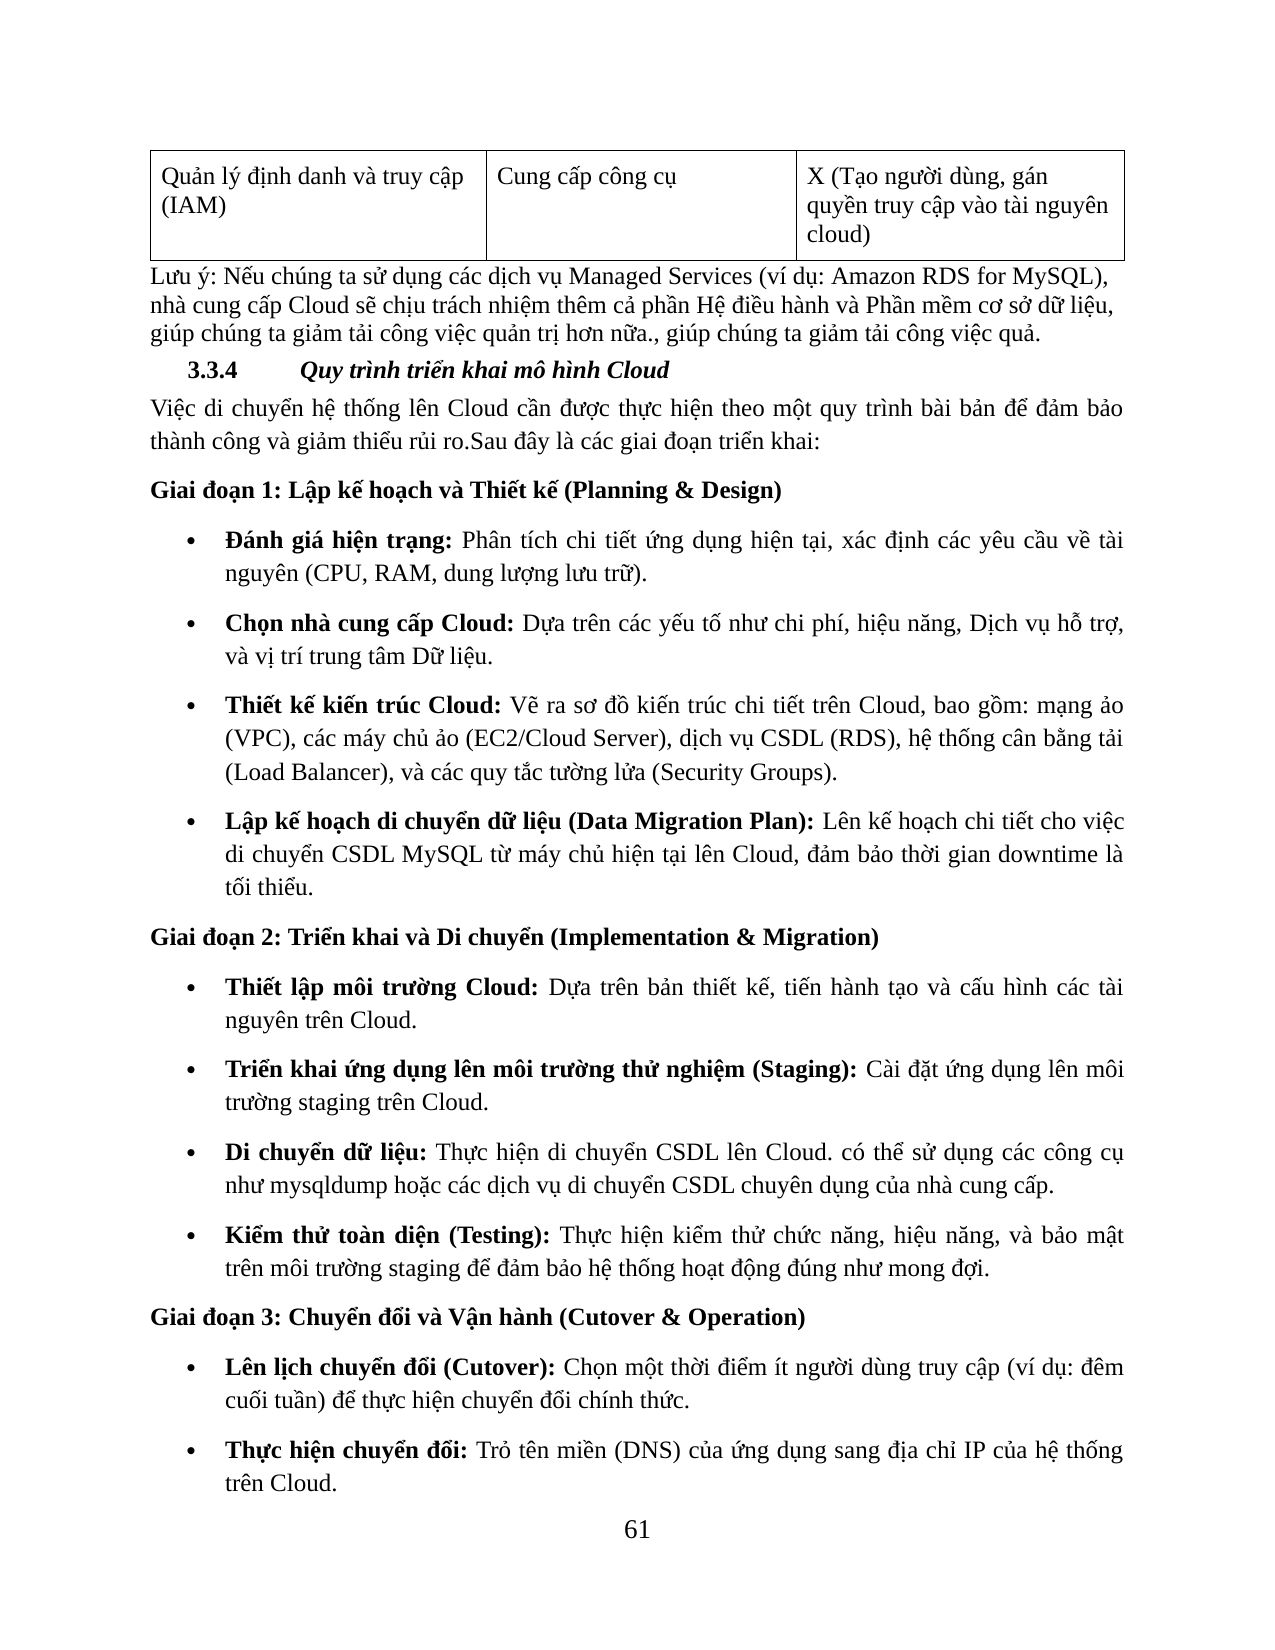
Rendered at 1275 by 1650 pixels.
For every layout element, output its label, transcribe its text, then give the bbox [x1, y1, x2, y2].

text Giai đoạn 2: Triển khai và Di chuyển (Implementation & Migration) [150, 922, 1125, 951]
table_cell Quản lý định danh và truy cập (IAM) [151, 151, 486, 260]
list Triển khai ứng dụng lên môi trường thử nghiệm (Staging): Cài đặt ứng dụng lên môi trường staging trên Cloud. [187, 1054, 1125, 1116]
list Lập kế hoạch di chuyển dữ liệu (Data Migration Plan): Lên kế hoạch chi tiết cho việc di chuyển CSDL MySQL từ máy chủ hiện tại lên Cloud, đảm bảo thời gian downtime là tối thiểu. [187, 806, 1125, 901]
list Đánh giá hiện trạng: Phân tích chi tiết ứng dụng hiện tại, xác định các yêu cầu về tài nguyên (CPU, RAM, dung lượng lưu trữ). [187, 525, 1125, 587]
list Di chuyển dữ liệu: Thực hiện di chuyển CSDL lên Cloud. có thể sử dụng các công cụ như mysqldump hoặc các dịch vụ di chuyển CSDL chuyên dụng của nhà cung cấp. [187, 1137, 1125, 1199]
text Việc di chuyển hệ thống lên Cloud cần được thực hiện theo một quy trình bài bản để đảm bảo thành công và giảm thiểu rủi ro.Sau đây là các giai đoạn triển khai: [150, 393, 1125, 454]
subtitle Quy trình triển khai mô hình Cloud [187, 356, 1125, 384]
list Chọn nhà cung cấp Cloud: Dựa trên các yếu tố như chi phí, hiệu năng, Dịch vụ hỗ trợ, và vị trí trung tâm Dữ liệu. [187, 608, 1125, 669]
table_cell Cung cấp công cụ [487, 151, 796, 260]
text Lưu ý: Nếu chúng ta sử dụng các dịch vụ Managed Services (ví dụ: Amazon RDS for MySQL), nhà cung cấp Cloud sẽ chịu trách nhiệm thêm cả phần Hệ điều hành và Phần mềm cơ sở dữ liệu, giúp chúng ta giảm tải công việc quản trị hơn nữa., giúp chúng ta giảm tải công việc quả. [150, 261, 1125, 347]
list Lên lịch chuyển đổi (Cutover): Chọn một thời điểm ít người dùng truy cập (ví dụ: đêm cuối tuần) để thực hiện chuyển đổi chính thức. [187, 1352, 1125, 1414]
table_cell X (Tạo người dùng, gán quyền truy cập vào tài nguyên cloud) [797, 151, 1124, 260]
list Kiểm thử toàn diện (Testing): Thực hiện kiểm thử chức năng, hiệu năng, và bảo mật trên môi trường staging để đảm bảo hệ thống hoạt động đúng như mong đợi. [187, 1220, 1125, 1282]
text Giai đoạn 1: Lập kế hoạch và Thiết kế (Planning & Design) [150, 475, 1125, 504]
list Thực hiện chuyển đổi: Trỏ tên miền (DNS) của ứng dụng sang địa chỉ IP của hệ thống trên Cloud. [187, 1435, 1125, 1497]
text Giai đoạn 3: Chuyển đổi và Vận hành (Cutover & Operation) [150, 1302, 1125, 1331]
list Thiết lập môi trường Cloud: Dựa trên bản thiết kế, tiến hành tạo và cấu hình các tài nguyên trên Cloud. [187, 972, 1125, 1033]
list Thiết kế kiến trúc Cloud: Vẽ ra sơ đồ kiến trúc chi tiết trên Cloud, bao gồm: mạng ảo (VPC), các máy chủ ảo (EC2/Cloud Server), dịch vụ CSDL (RDS), hệ thống cân bằng tải (Load Balancer), và các quy tắc tường lửa (Security Groups). [187, 691, 1125, 785]
